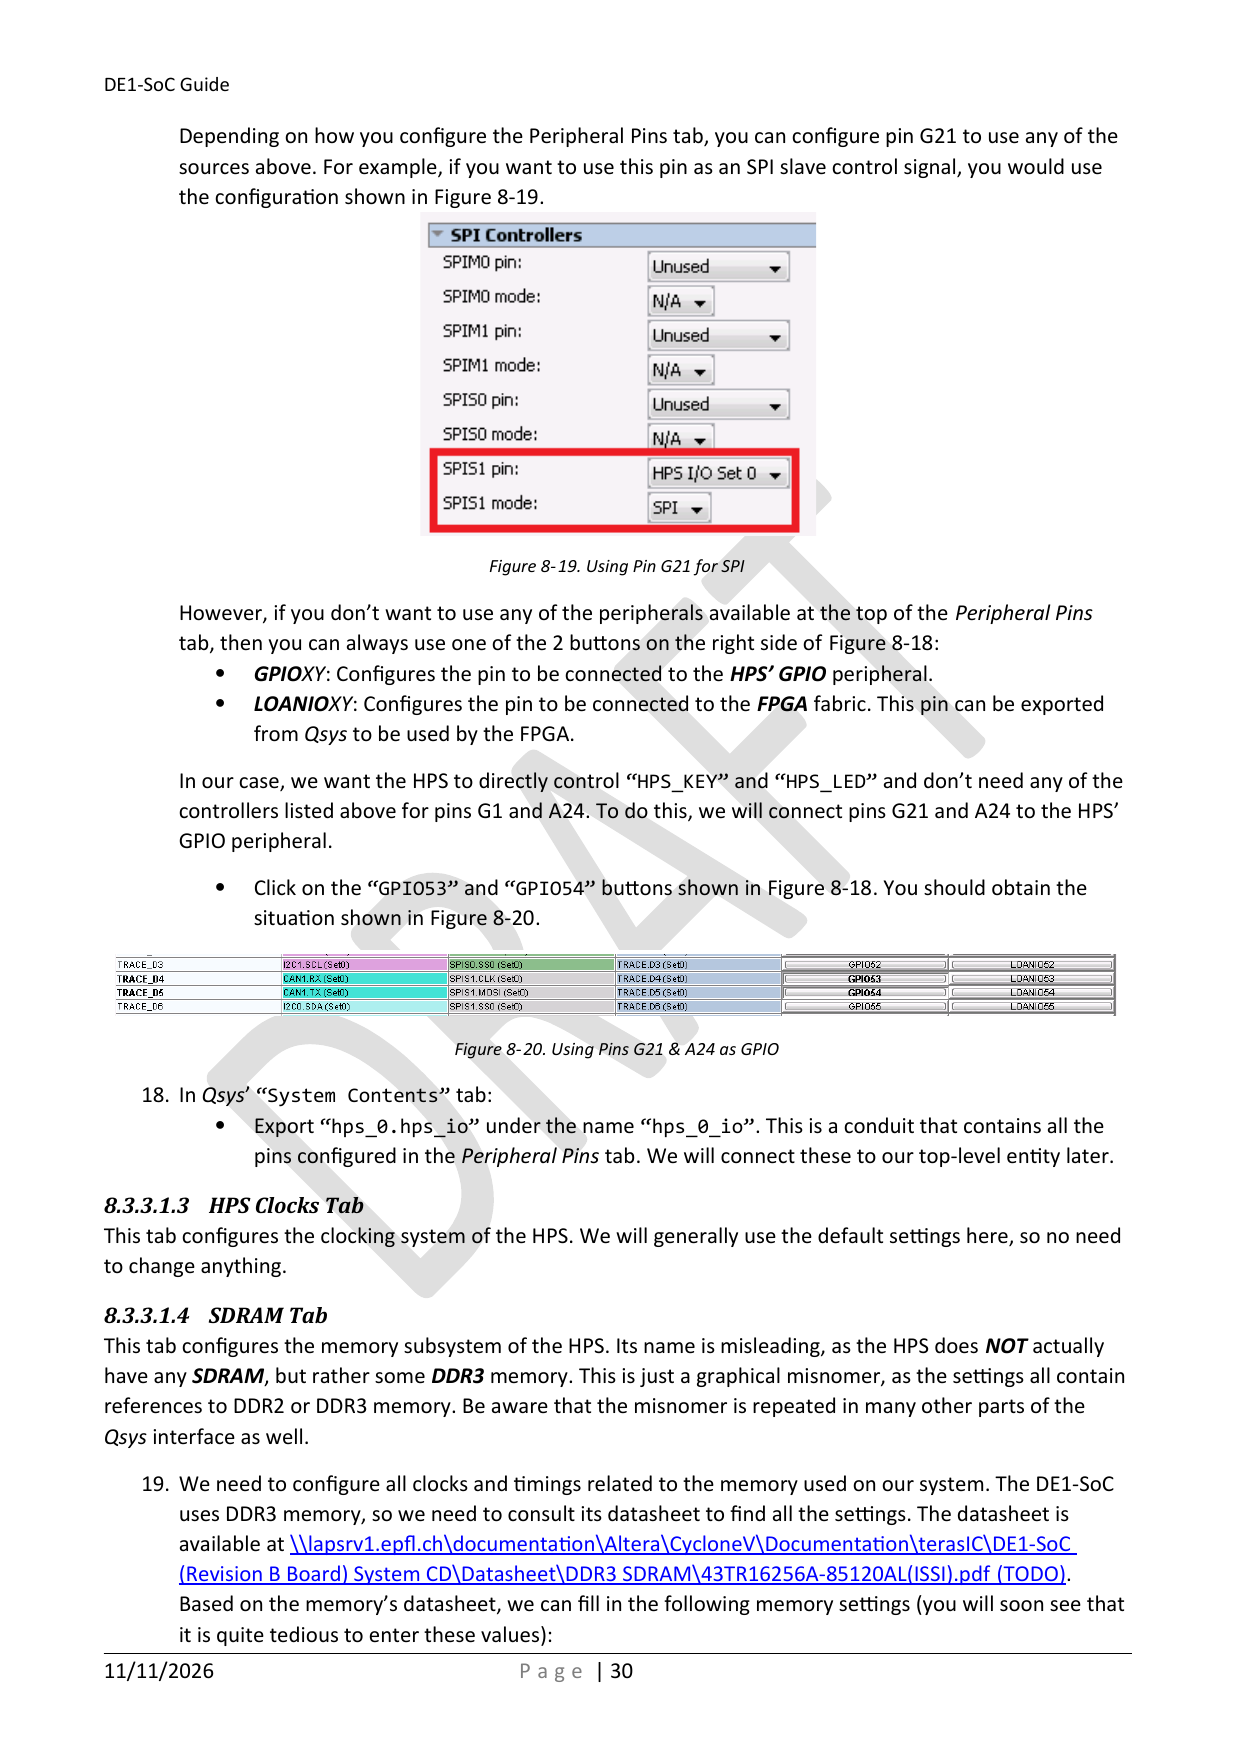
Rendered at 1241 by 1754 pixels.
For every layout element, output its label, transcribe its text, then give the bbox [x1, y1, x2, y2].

list In Qsys’ “System Contents” tab: [141, 1081, 1132, 1108]
picture [419, 212, 817, 536]
text This tab configures the clocking system of the HPS. We will generally use the default settings here, so no need to change anything. [103, 1221, 1132, 1279]
text In our case, we want the HPS to directly control “HPS_KEY” and “HPS_LED” and don’t need any of the controllers listed above for pins G1 and A24. To do this, we will connect pins G21 and A24 to the HPS’ GPIO peripheral. [178, 766, 1132, 854]
list Export “hps_0.hps_io” under the name “hps_0_io”. This is a conduit that contains all the pins configured in the Peripheral Pins tab. We will connect these to our top-level entity later. [216, 1111, 1132, 1169]
list We need to configure all clocks and timings related to the memory used on our system. The DE1-SoC uses DDR3 memory, so we need to consult its datasheet to find all the settings. The datasheet is available at \\lapsrv1.epfl.ch\documentation\Altera\CycloneV\Documentation\terasIC\DE1-SoC (Revision B Board) System CD\Datasheet\DDR3 SDRAM\43TR16256A-85120AL(ISSI).pdf (TODO). Based on the memory’s datasheet, we can fill in the following memory settings (you will soon see that it is quite tedious to enter these values): [141, 1469, 1132, 1648]
subtitle SDRAM Tab [103, 1302, 1132, 1329]
subtitle HPS Clocks Tab [103, 1192, 1132, 1219]
text This tab configures the memory subsystem of the HPS. Its name is misleading, as the HPS does not actually have any SDRAM, but rather some DDR3 memory. This is just a graphical misnomer, as the settings all contain references to DDR2 or DDR3 memory. Be aware that the misnomer is repeated in many other parts of the Qsys interface as well. [103, 1331, 1132, 1450]
picture [115, 950, 1117, 1016]
list GPIOXY: Configures the pin to be connected to the HPS’ GPIO peripheral. [216, 659, 1132, 687]
list LOANIOXY: Configures the pin to be connected to the FPGA fabric. This pin can be exported from Qsys to be used by the FPGA. [216, 689, 1132, 747]
